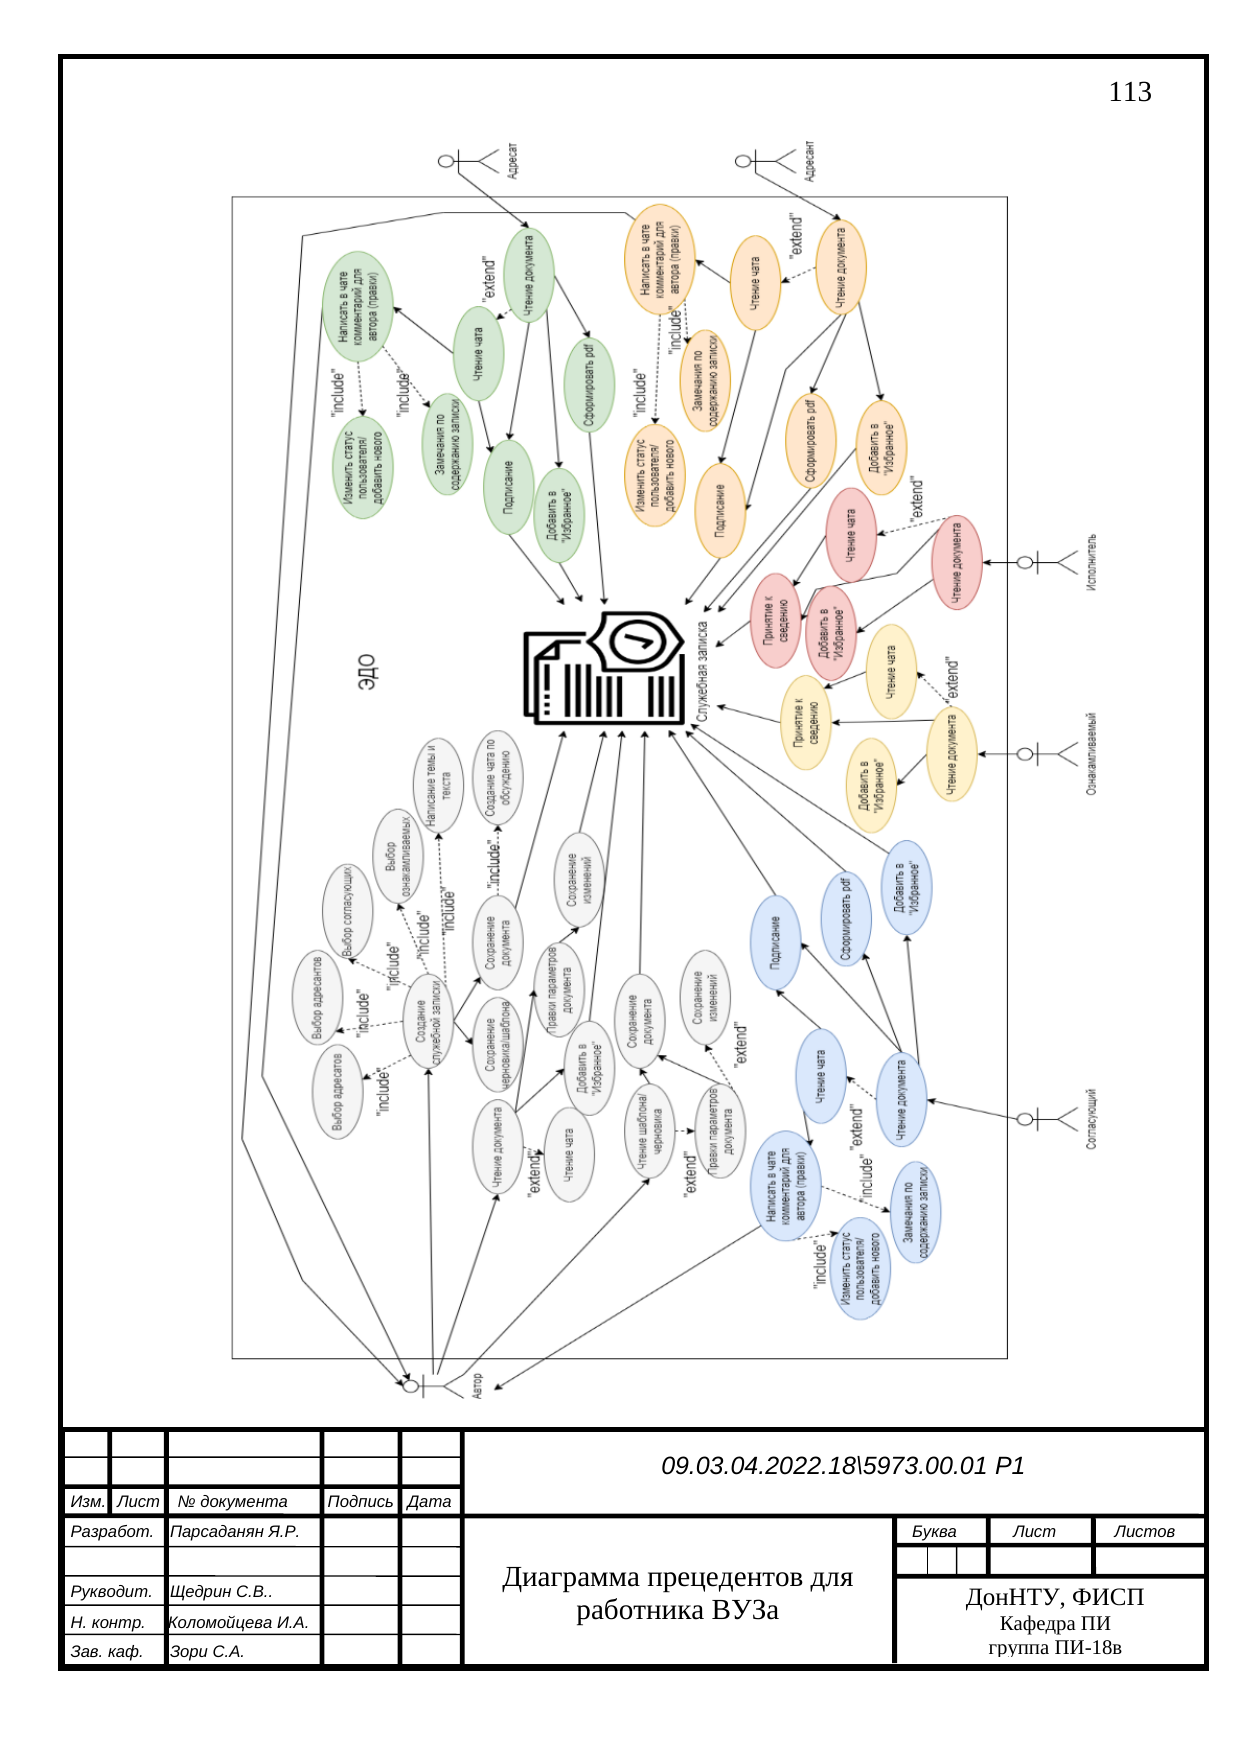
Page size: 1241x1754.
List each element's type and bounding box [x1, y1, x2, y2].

picture [232, 142, 1099, 1398]
